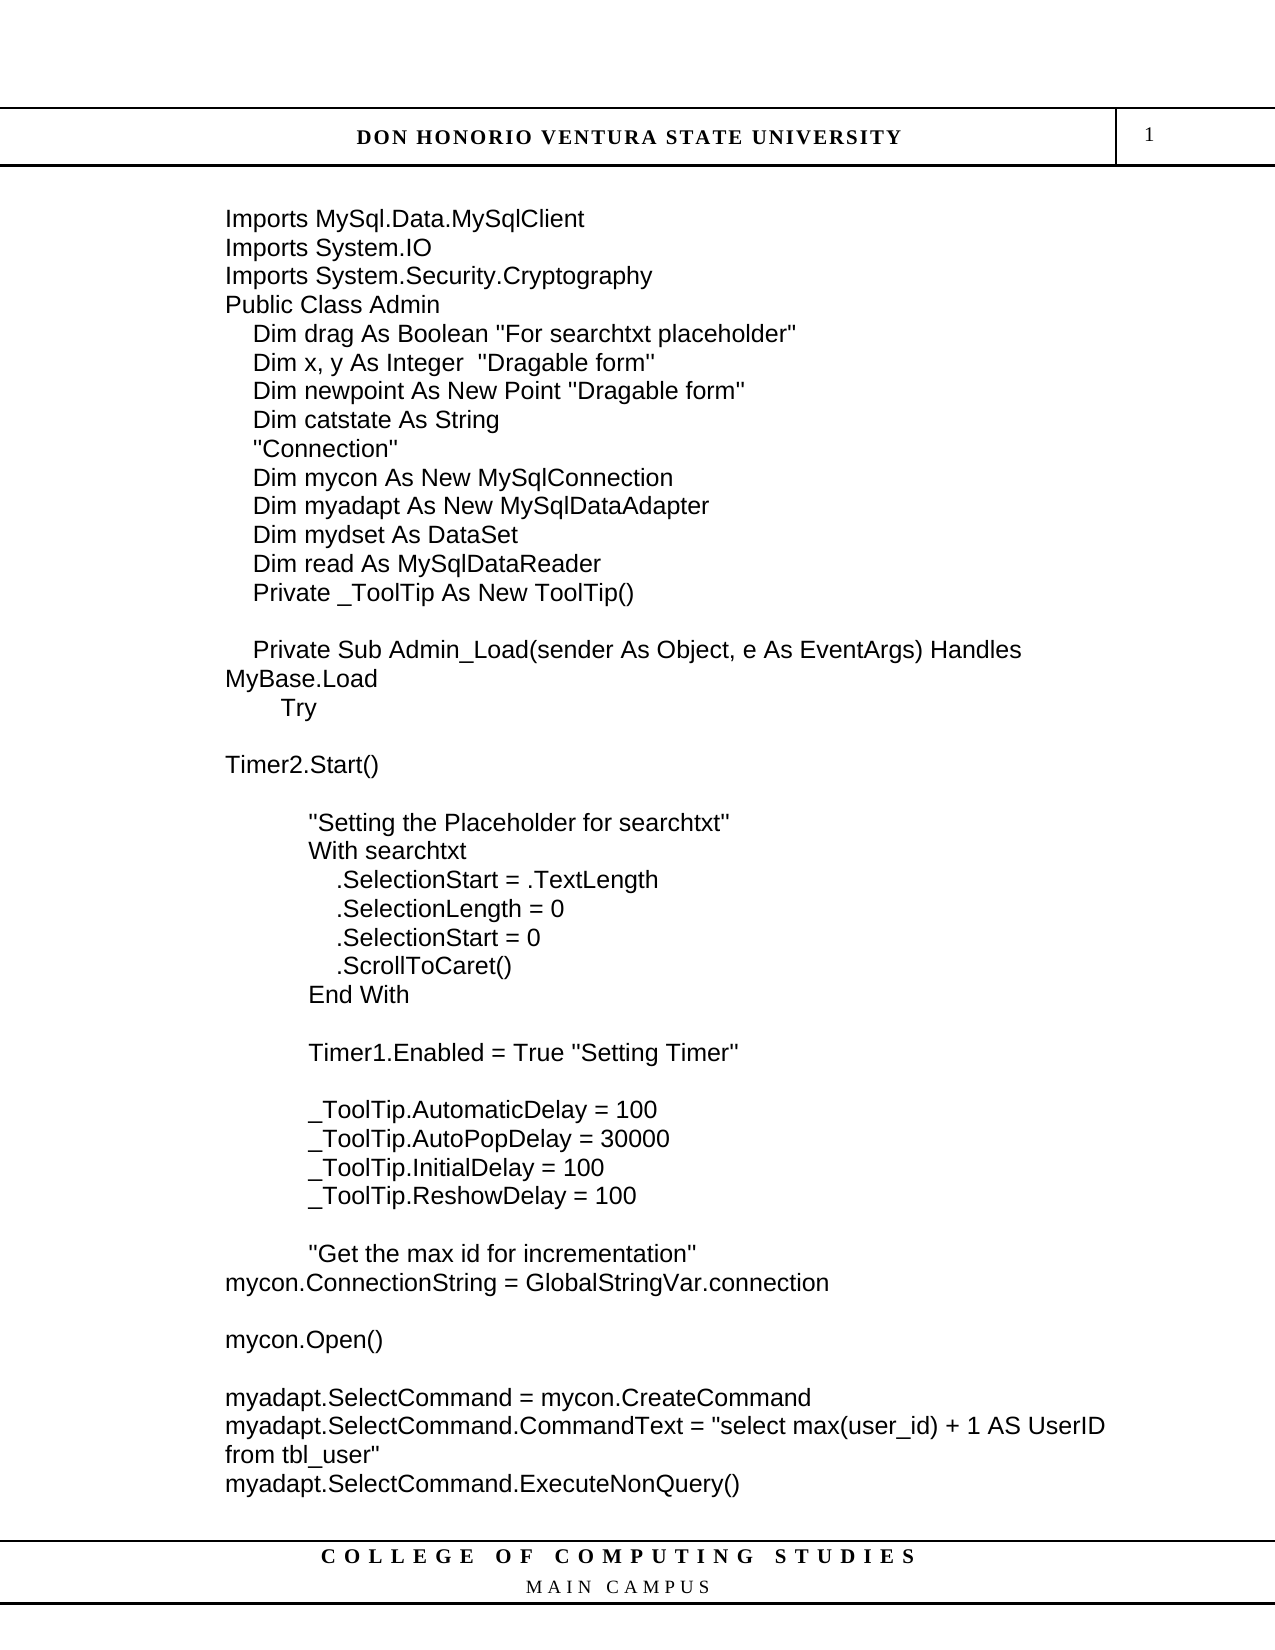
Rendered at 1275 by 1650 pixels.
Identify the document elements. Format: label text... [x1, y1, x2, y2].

text Imports System.Security.Cryptography [225, 261, 1125, 290]
text Try [225, 692, 1125, 721]
text Timer2.Start() [225, 750, 1125, 779]
text mycon.ConnectionString = GlobalStringVar.connection [225, 1267, 1125, 1296]
text .SelectionStart = .TextLength [225, 865, 1125, 894]
text _ToolTip.AutoPopDelay = 30000 [225, 1124, 1125, 1152]
text ''Setting the Placeholder for searchtxt'' [225, 807, 1125, 836]
text .SelectionLength = 0 [225, 894, 1125, 922]
text Dim catstate As String [225, 405, 1125, 434]
text Dim mycon As New MySqlConnection [225, 462, 1125, 491]
text Private _ToolTip As New ToolTip() [225, 577, 1125, 606]
text ''Get the max id for incrementation'' [225, 1239, 1125, 1267]
text Dim mydset As DataSet [225, 520, 1125, 549]
text Dim read As MySqlDataReader [225, 549, 1125, 577]
text Imports System.IO [225, 232, 1125, 261]
text Dim newpoint As New Point ''Dragable form'' [225, 376, 1125, 405]
text Dim drag As Boolean ''For searchtxt placeholder'' [225, 319, 1125, 347]
text Timer1.Enabled = True ''Setting Timer'' [225, 1037, 1125, 1066]
text Private Sub Admin_Load(sender As Object, e As EventArgs) Handles MyBase.Load [225, 635, 1125, 692]
text .ScrollToCaret() [225, 951, 1125, 980]
text _ToolTip.ReshowDelay = 100 [225, 1181, 1125, 1210]
text myadapt.SelectCommand = mycon.CreateCommand [225, 1382, 1125, 1411]
text End With [225, 980, 1125, 1009]
text With searchtxt [225, 836, 1125, 865]
text ''Connection'' [225, 434, 1125, 462]
text Dim x, y As Integer ''Dragable form'' [225, 347, 1125, 376]
text myadapt.SelectCommand.CommandText = "select max(user_id) + 1 AS UserID from tbl_user" [225, 1411, 1125, 1469]
text _ToolTip.InitialDelay = 100 [225, 1152, 1125, 1181]
text .SelectionStart = 0 [225, 922, 1125, 951]
text Imports MySql.Data.MySqlClient [225, 204, 1125, 232]
text Dim myadapt As New MySqlDataAdapter [225, 491, 1125, 520]
text myadapt.SelectCommand.ExecuteNonQuery() [225, 1469, 1125, 1497]
text _ToolTip.AutomaticDelay = 100 [225, 1095, 1125, 1124]
text mycon.Open() [225, 1325, 1125, 1354]
text Public Class Admin [225, 290, 1125, 319]
